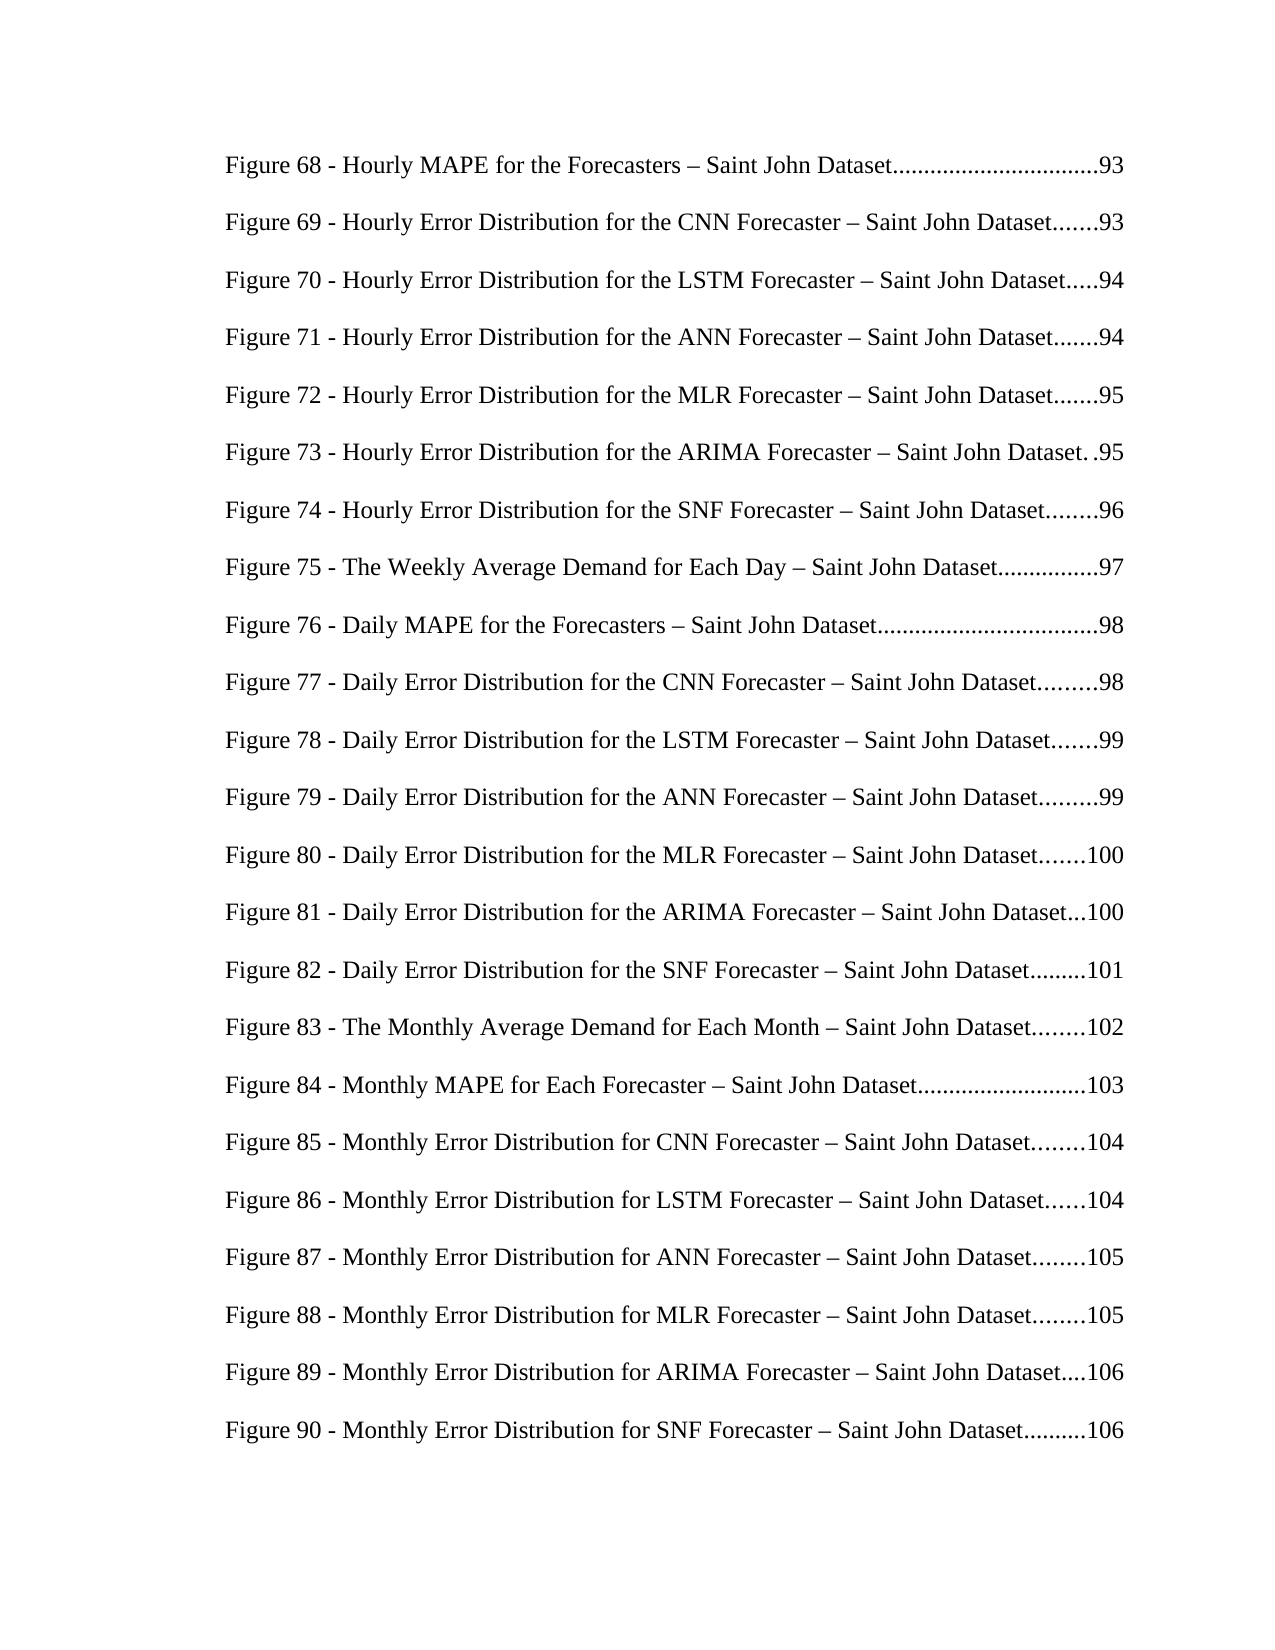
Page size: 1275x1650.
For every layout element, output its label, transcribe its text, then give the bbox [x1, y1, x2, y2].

text Figure 78 - Daily Error Distribution for the LSTM Forecaster – Saint John Dataset 99 [225, 725, 1125, 754]
text Figure 79 - Daily Error Distribution for the ANN Forecaster – Saint John Dataset 99 [225, 782, 1125, 811]
text Figure 84 - Monthly MAPE for Each Forecaster – Saint John Dataset 103 [225, 1070, 1125, 1099]
text Figure 86 - Monthly Error Distribution for LSTM Forecaster – Saint John Dataset 104 [225, 1185, 1125, 1214]
text Figure 74 - Hourly Error Distribution for the SNF Forecaster – Saint John Dataset 96 [225, 495, 1125, 524]
text Figure 76 - Daily MAPE for the Forecasters – Saint John Dataset 98 [225, 610, 1125, 639]
text Figure 85 - Monthly Error Distribution for CNN Forecaster – Saint John Dataset 104 [225, 1127, 1125, 1156]
text Figure 69 - Hourly Error Distribution for the CNN Forecaster – Saint John Dataset 93 [225, 207, 1125, 236]
text Figure 81 - Daily Error Distribution for the ARIMA Forecaster – Saint John Dataset 100 [225, 897, 1125, 926]
text Figure 88 - Monthly Error Distribution for MLR Forecaster – Saint John Dataset 105 [225, 1300, 1125, 1329]
text Figure 80 - Daily Error Distribution for the MLR Forecaster – Saint John Dataset 100 [225, 840, 1125, 869]
text Figure 83 - The Monthly Average Demand for Each Month – Saint John Dataset 102 [225, 1012, 1125, 1041]
text Figure 68 - Hourly MAPE for the Forecasters – Saint John Dataset 93 [225, 150, 1125, 179]
text Figure 90 - Monthly Error Distribution for SNF Forecaster – Saint John Dataset 106 [225, 1415, 1125, 1444]
text Figure 75 - The Weekly Average Demand for Each Day – Saint John Dataset 97 [225, 552, 1125, 581]
text Figure 87 - Monthly Error Distribution for ANN Forecaster – Saint John Dataset 105 [225, 1242, 1125, 1271]
text Figure 89 - Monthly Error Distribution for ARIMA Forecaster – Saint John Dataset 106 [225, 1357, 1125, 1386]
text Figure 77 - Daily Error Distribution for the CNN Forecaster – Saint John Dataset 98 [225, 667, 1125, 696]
text Figure 71 - Hourly Error Distribution for the ANN Forecaster – Saint John Dataset 94 [225, 322, 1125, 351]
text Figure 72 - Hourly Error Distribution for the MLR Forecaster – Saint John Dataset 95 [225, 380, 1125, 409]
text Figure 73 - Hourly Error Distribution for the ARIMA Forecaster – Saint John Dataset 95 [225, 437, 1125, 466]
text Figure 82 - Daily Error Distribution for the SNF Forecaster – Saint John Dataset 101 [225, 955, 1125, 984]
text Figure 70 - Hourly Error Distribution for the LSTM Forecaster – Saint John Dataset 94 [225, 265, 1125, 294]
